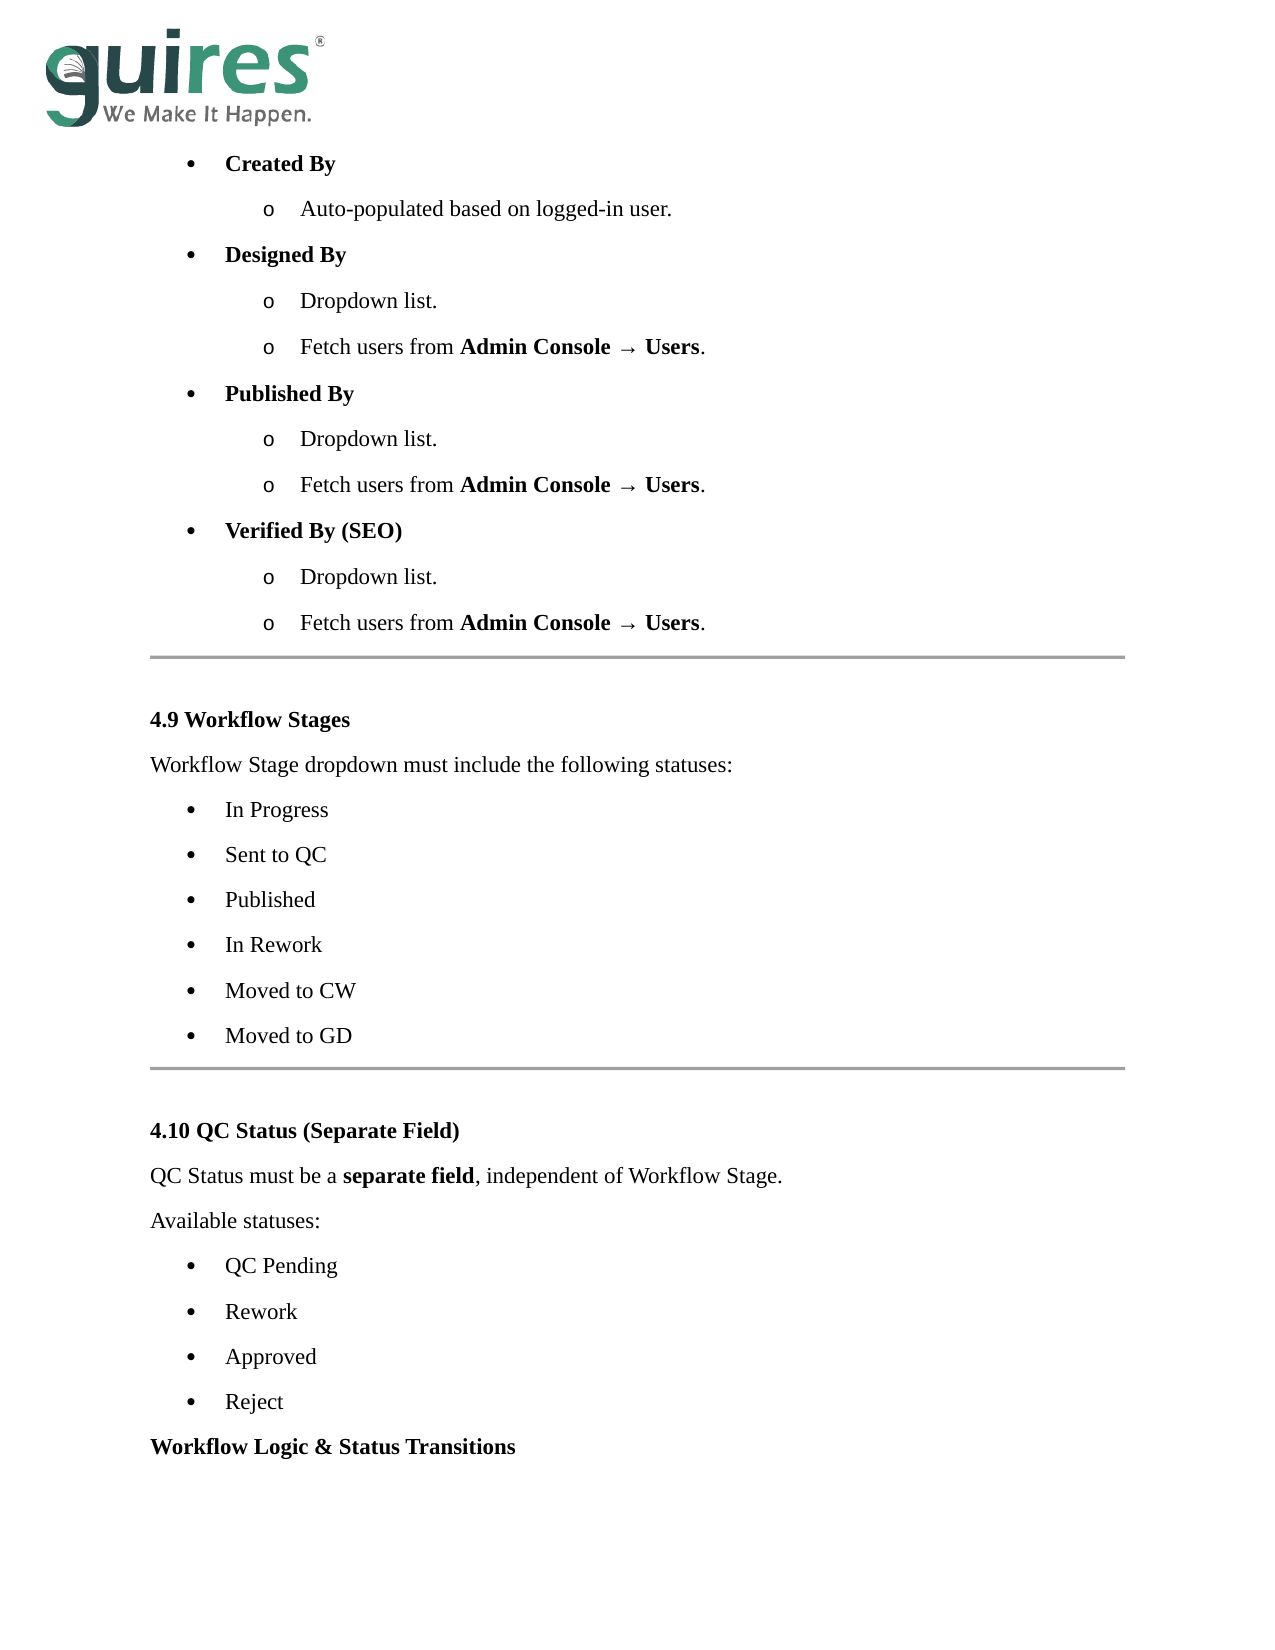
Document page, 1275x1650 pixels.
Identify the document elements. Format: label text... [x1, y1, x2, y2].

text Workflow Stage dropdown must include the following statuses: [150, 751, 1125, 777]
list Dropdown list. [262, 425, 1125, 452]
text Workflow Logic & Status Transitions [150, 1433, 1125, 1459]
list Sent to QC [187, 841, 1125, 868]
list Created By [187, 150, 1125, 176]
list Moved to CW [187, 977, 1125, 1003]
list Fetch users from Admin Console → Users. [262, 471, 1125, 499]
list Moved to GD [187, 1022, 1125, 1048]
list In Rework [187, 932, 1125, 958]
list Reject [187, 1388, 1125, 1414]
text Available statuses: [150, 1207, 1125, 1234]
list QC Pending [187, 1253, 1125, 1279]
list In Progress [187, 796, 1125, 823]
list Auto-populated based on logged-in user. [262, 195, 1125, 223]
list Published [187, 886, 1125, 913]
list Rework [187, 1298, 1125, 1324]
list Dropdown list. [262, 287, 1125, 314]
picture [45, 28, 325, 127]
list Fetch users from Admin Console → Users. [262, 609, 1125, 637]
text 4.10 QC Status (Separate Field) [150, 1117, 1125, 1144]
text QC Status must be a separate field, independent of Workflow Stage. [150, 1162, 1125, 1189]
list Designed By [187, 242, 1125, 268]
list Dropdown list. [262, 563, 1125, 590]
list Verified By (SEO) [187, 518, 1125, 544]
list Approved [187, 1343, 1125, 1369]
list Published By [187, 379, 1125, 406]
text 4.9 Workflow Stages [150, 706, 1125, 732]
list Fetch users from Admin Console → Users. [262, 333, 1125, 361]
